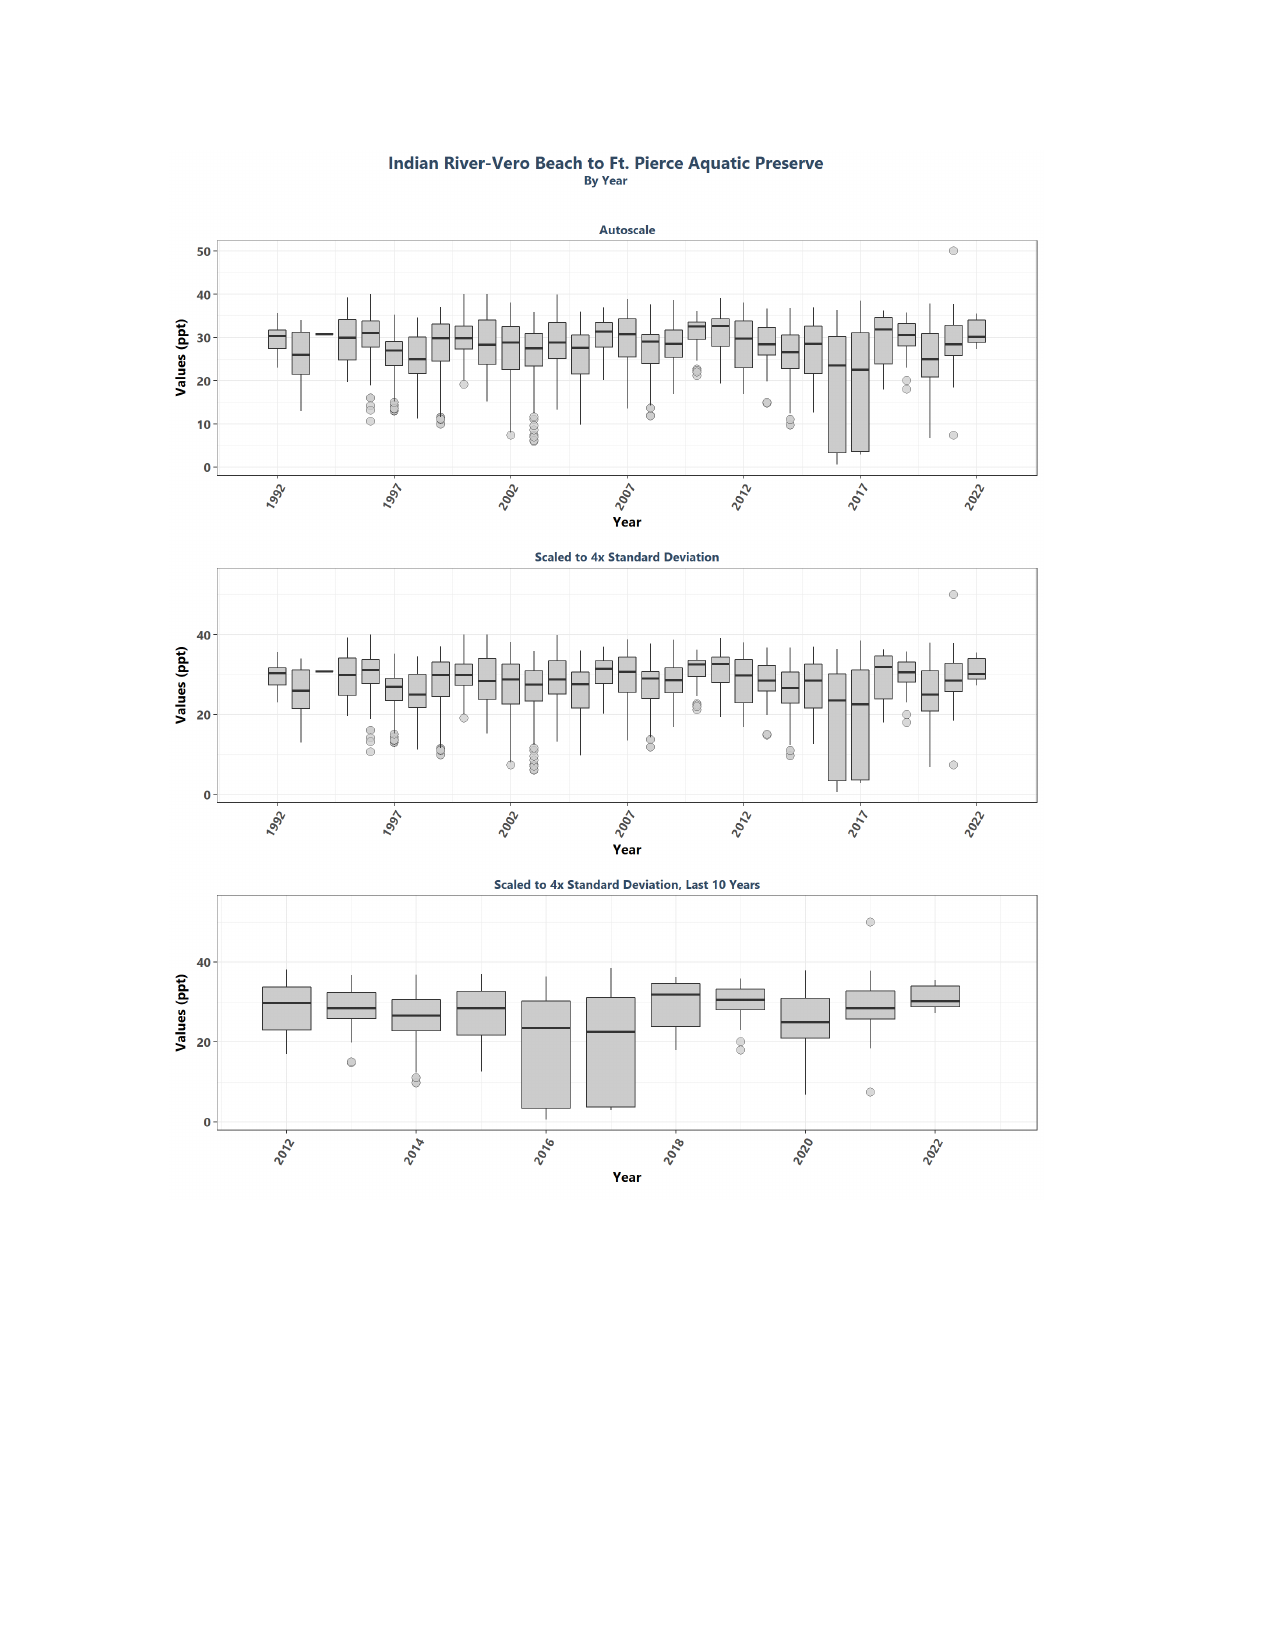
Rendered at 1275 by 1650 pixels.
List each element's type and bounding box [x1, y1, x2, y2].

picture [168, 150, 1044, 1200]
